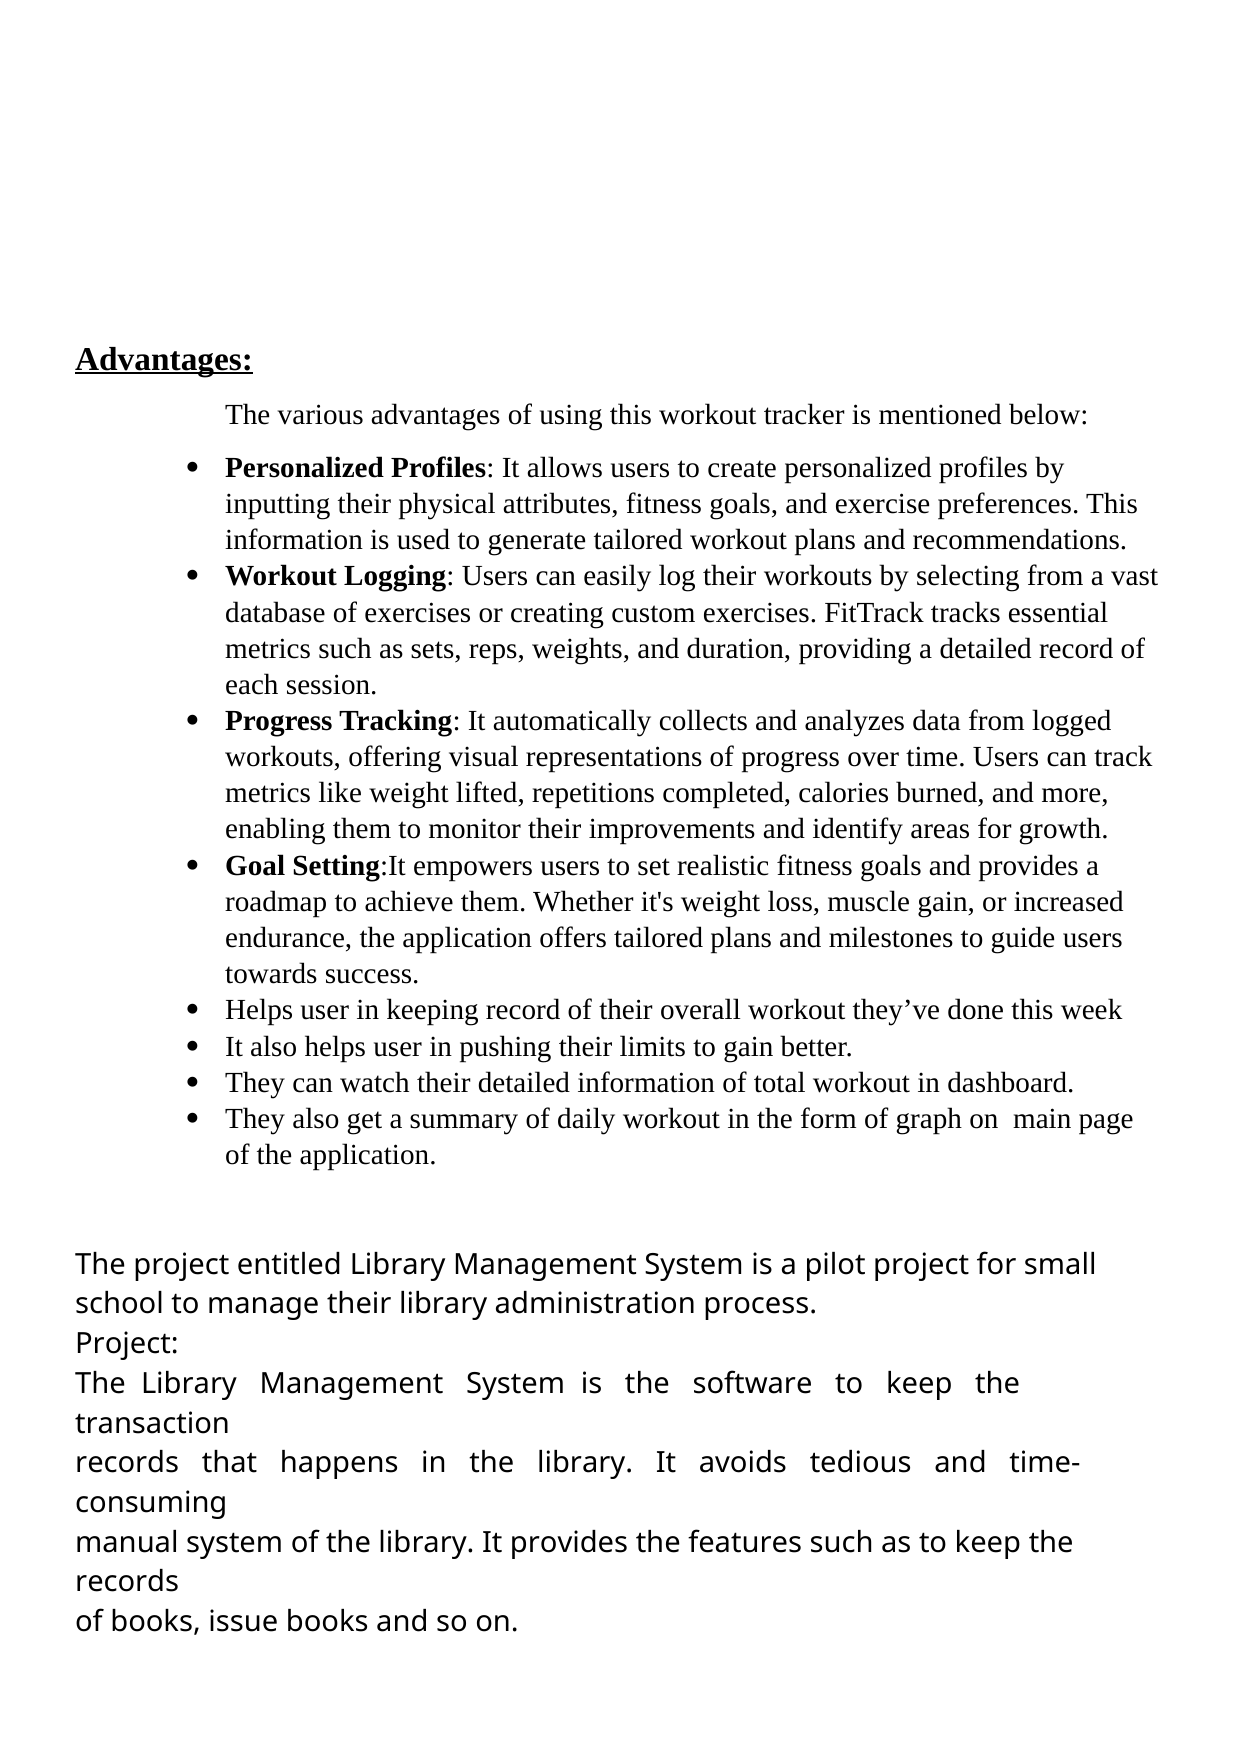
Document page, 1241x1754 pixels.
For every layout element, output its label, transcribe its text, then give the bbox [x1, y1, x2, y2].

list Helps user in keeping record of their overall workout they’ve done this week [187, 992, 1165, 1026]
text of books, issue books and so on. [75, 1600, 1165, 1640]
list Progress Tracking: It automatically collects and analyzes data from logged workouts, offering visual representations of progress over time. Users can track metrics like weight lifted, repetitions completed, calories burned, and more, enabling them to monitor their improvements and identify areas for growth. [187, 703, 1165, 845]
text Project: [75, 1322, 1165, 1362]
list Workout Logging: Users can easily log their workouts by selecting from a vast database of exercises or creating custom exercises. FitTrack tracks essential metrics such as sets, reps, weights, and duration, providing a detailed record of each session. [187, 558, 1165, 701]
list It also helps user in pushing their limits to gain better. [187, 1029, 1165, 1062]
text The various advantages of using this workout tracker is mentioned below: [75, 397, 1165, 431]
list Personalized Profiles: It allows users to create personalized profiles by inputting their physical attributes, fitness goals, and exercise preferences. This information is used to generate tailored workout plans and recommendations. [187, 450, 1165, 556]
text The Library Management System is the software to keep the transaction [75, 1362, 1165, 1442]
list They can watch their detailed information of total workout in dashboard. [187, 1065, 1165, 1099]
text The project entitled Library Management System is a pilot project for small [75, 1243, 1165, 1283]
list They also get a summary of daily workout in the form of graph on main page of the application. [187, 1101, 1165, 1171]
text Advantages: [75, 339, 1165, 377]
text manual system of the library. It provides the features such as to keep the records [75, 1521, 1165, 1600]
text school to manage their library administration process. [75, 1283, 1165, 1322]
list Goal Setting:It empowers users to set realistic fitness goals and provides a roadmap to achieve them. Whether it's weight loss, muscle gain, or increased endurance, the application offers tailored plans and milestones to guide users towards success. [187, 848, 1165, 990]
text records that happens in the library. It avoids tedious and time-consuming [75, 1442, 1165, 1521]
